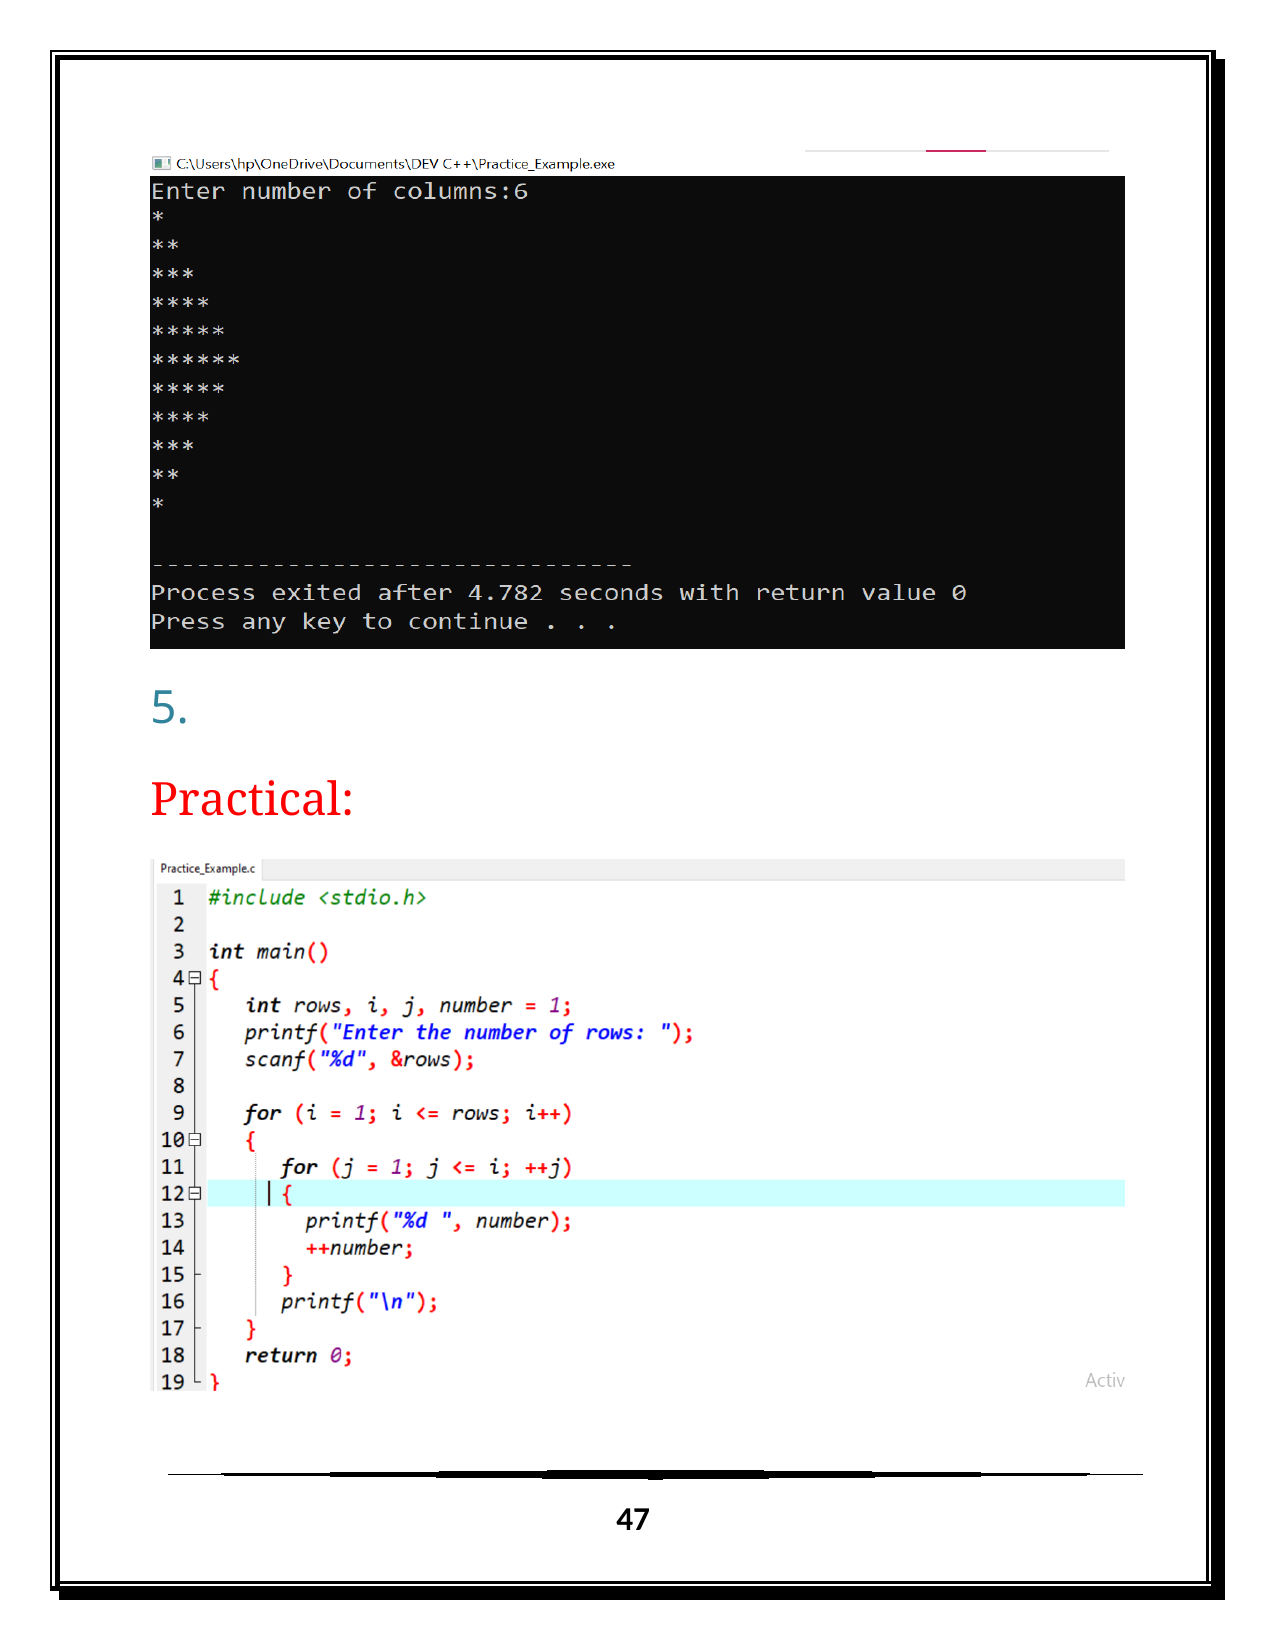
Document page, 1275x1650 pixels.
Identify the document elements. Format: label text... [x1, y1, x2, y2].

text Practical: [150, 767, 1116, 829]
picture [150, 859, 1125, 1391]
text 5. [150, 674, 1116, 736]
picture [150, 150, 1125, 649]
